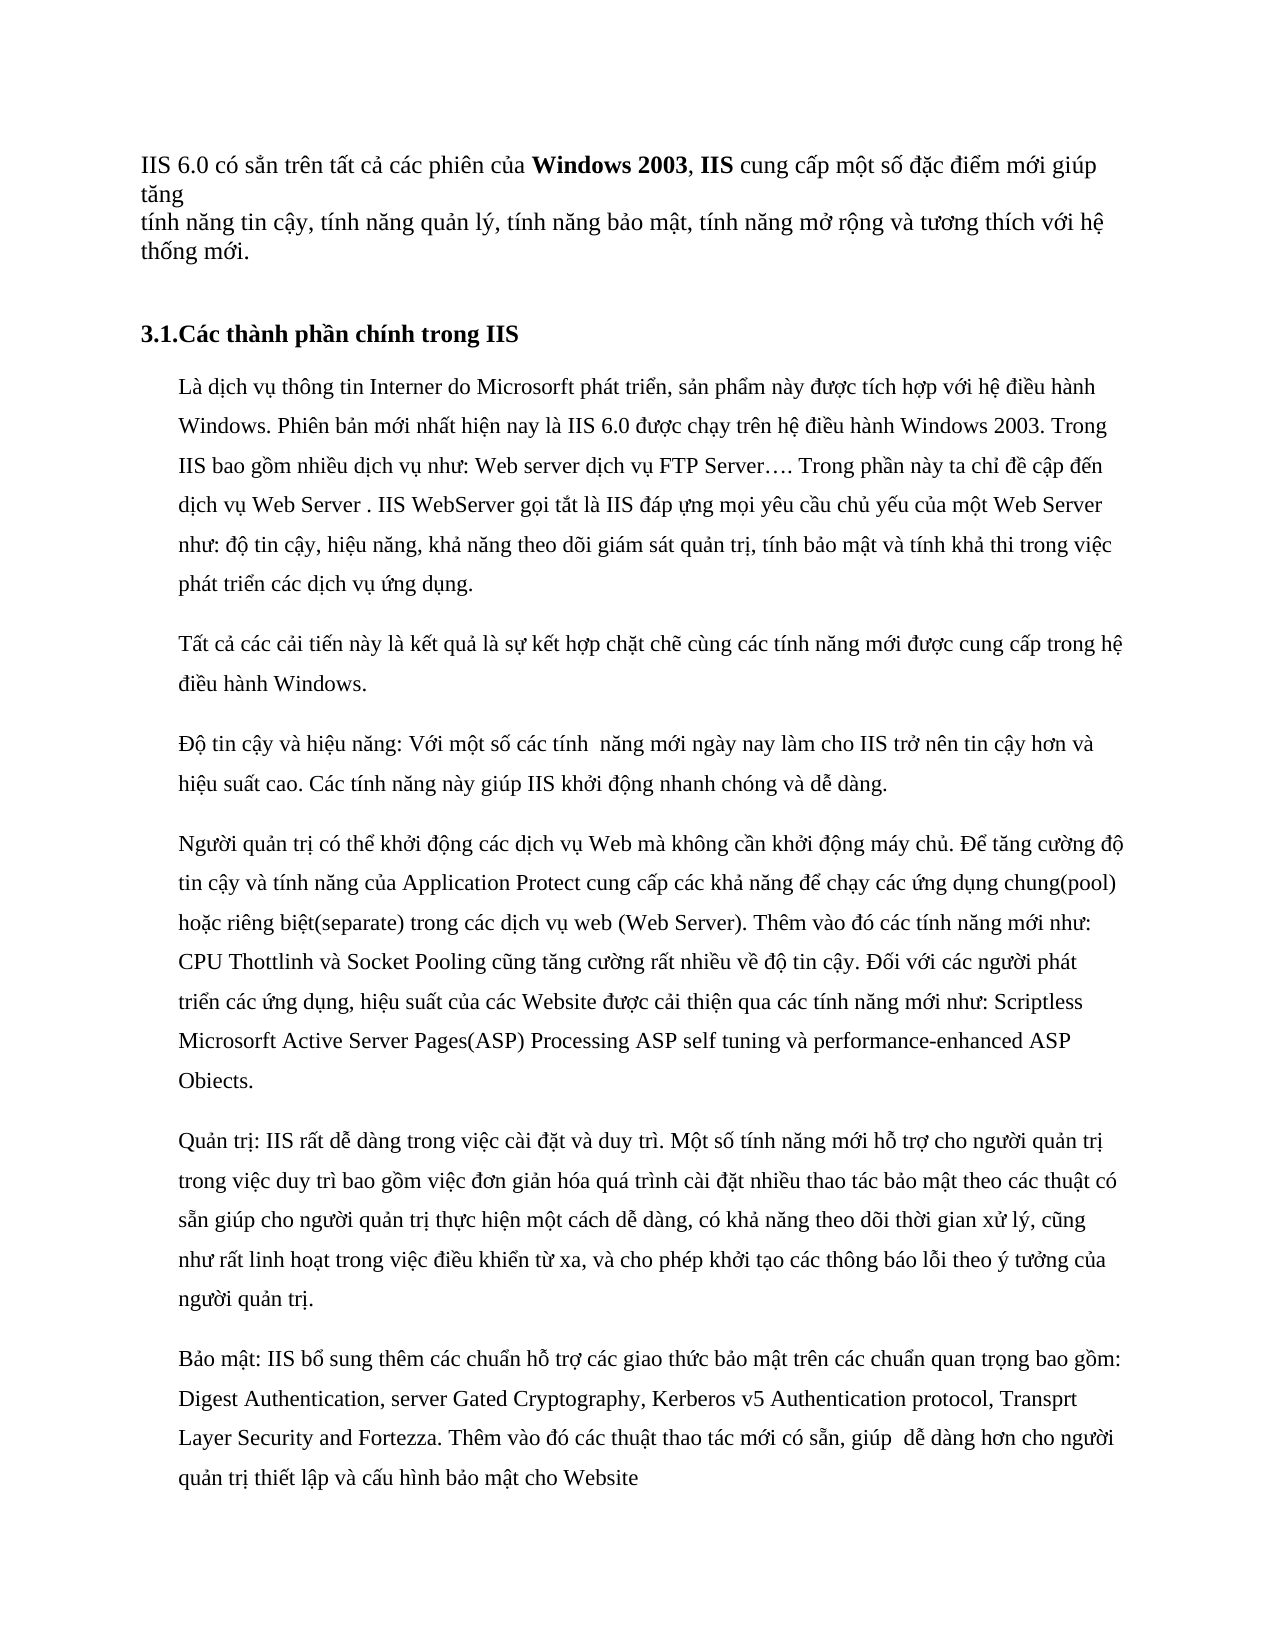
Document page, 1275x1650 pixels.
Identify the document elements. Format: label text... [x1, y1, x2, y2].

text Độ tin cậy và hiệu năng: Với một số các tính năng mới ngày nay làm cho IIS trở nên tin cậy hơn và hiệu suất cao. Các tính năng này giúp IIS khởi động nhanh chóng và dễ dàng. [178, 730, 1125, 796]
text 3.1.Các thành phần chính trong IIS [141, 319, 1125, 348]
text Là dịch vụ thông tin Interner do Microsorft phát triển, sản phẩm này được tích hợp với hệ điều hành Windows. Phiên bản mới nhất hiện nay là IIS 6.0 được chạy trên hệ điều hành Windows 2003. Trong IIS bao gồm nhiều dịch vụ như: Web server dịch vụ FTP Server…. Trong phần này ta chỉ đề cập đến dịch vụ Web Server . IIS WebServer gọi tắt là IIS đáp ựng mọi yêu cầu chủ yếu của một Web Server như: độ tin cậy, hiệu năng, khả năng theo dõi giám sát quản trị, tính bảo mật và tính khả thi trong việc phát triển các dịch vụ ứng dụng. [178, 373, 1125, 596]
text Bảo mật: IIS bổ sung thêm các chuẩn hỗ trợ các giao thức bảo mật trên các chuẩn quan trọng bao gồm: Digest Authentication, server Gated Cryptography, Kerberos v5 Authentication protocol, Transprt Layer Security and Fortezza. Thêm vào đó các thuật thao tác mới có sẵn, giúp dễ dàng hơn cho người quản trị thiết lập và cấu hình bảo mật cho Website [178, 1345, 1125, 1490]
text Tất cả các cải tiến này là kết quả là sự kết hợp chặt chẽ cùng các tính năng mới được cung cấp trong hệ điều hành Windows. [178, 630, 1125, 696]
text IIS 6.0 có sẳn trên tất cả các phiên của Windows 2003, IIS cung cấp một số đặc điểm mới giúp tăng [141, 150, 1125, 207]
text thống mới. [141, 236, 1125, 265]
text Quản trị: IIS rất dễ dàng trong việc cài đặt và duy trì. Một số tính năng mới hỗ trợ cho người quản trị trong việc duy trì bao gồm việc đơn giản hóa quá trình cài đặt nhiều thao tác bảo mật theo các thuật có sẵn giúp cho người quản trị thực hiện một cách dễ dàng, có khả năng theo dõi thời gian xử lý, cũng như rất linh hoạt trong việc điều khiển từ xa, và cho phép khởi tạo các thông báo lỗi theo ý tưởng của người quản trị. [178, 1127, 1125, 1311]
text Người quản trị có thể khởi động các dịch vụ Web mà không cần khởi động máy chủ. Để tăng cường độ tin cậy và tính năng của Application Protect cung cấp các khả năng để chạy các ứng dụng chung(pool) hoặc riêng biệt(separate) trong các dịch vụ web (Web Server). Thêm vào đó các tính năng mới như: CPU Thottlinh và Socket Pooling cũng tăng cường rất nhiều về độ tin cậy. Đối với các người phát triển các ứng dụng, hiệu suất của các Website được cải thiện qua các tính năng mới như: Scriptless Microsorft Active Server Pages(ASP) Processing ASP self tuning và performance-enhanced ASP Obiects. [178, 830, 1125, 1093]
text tính năng tin cậy, tính năng quản lý, tính năng bảo mật, tính năng mở rộng và tương thích với hệ [141, 207, 1125, 236]
